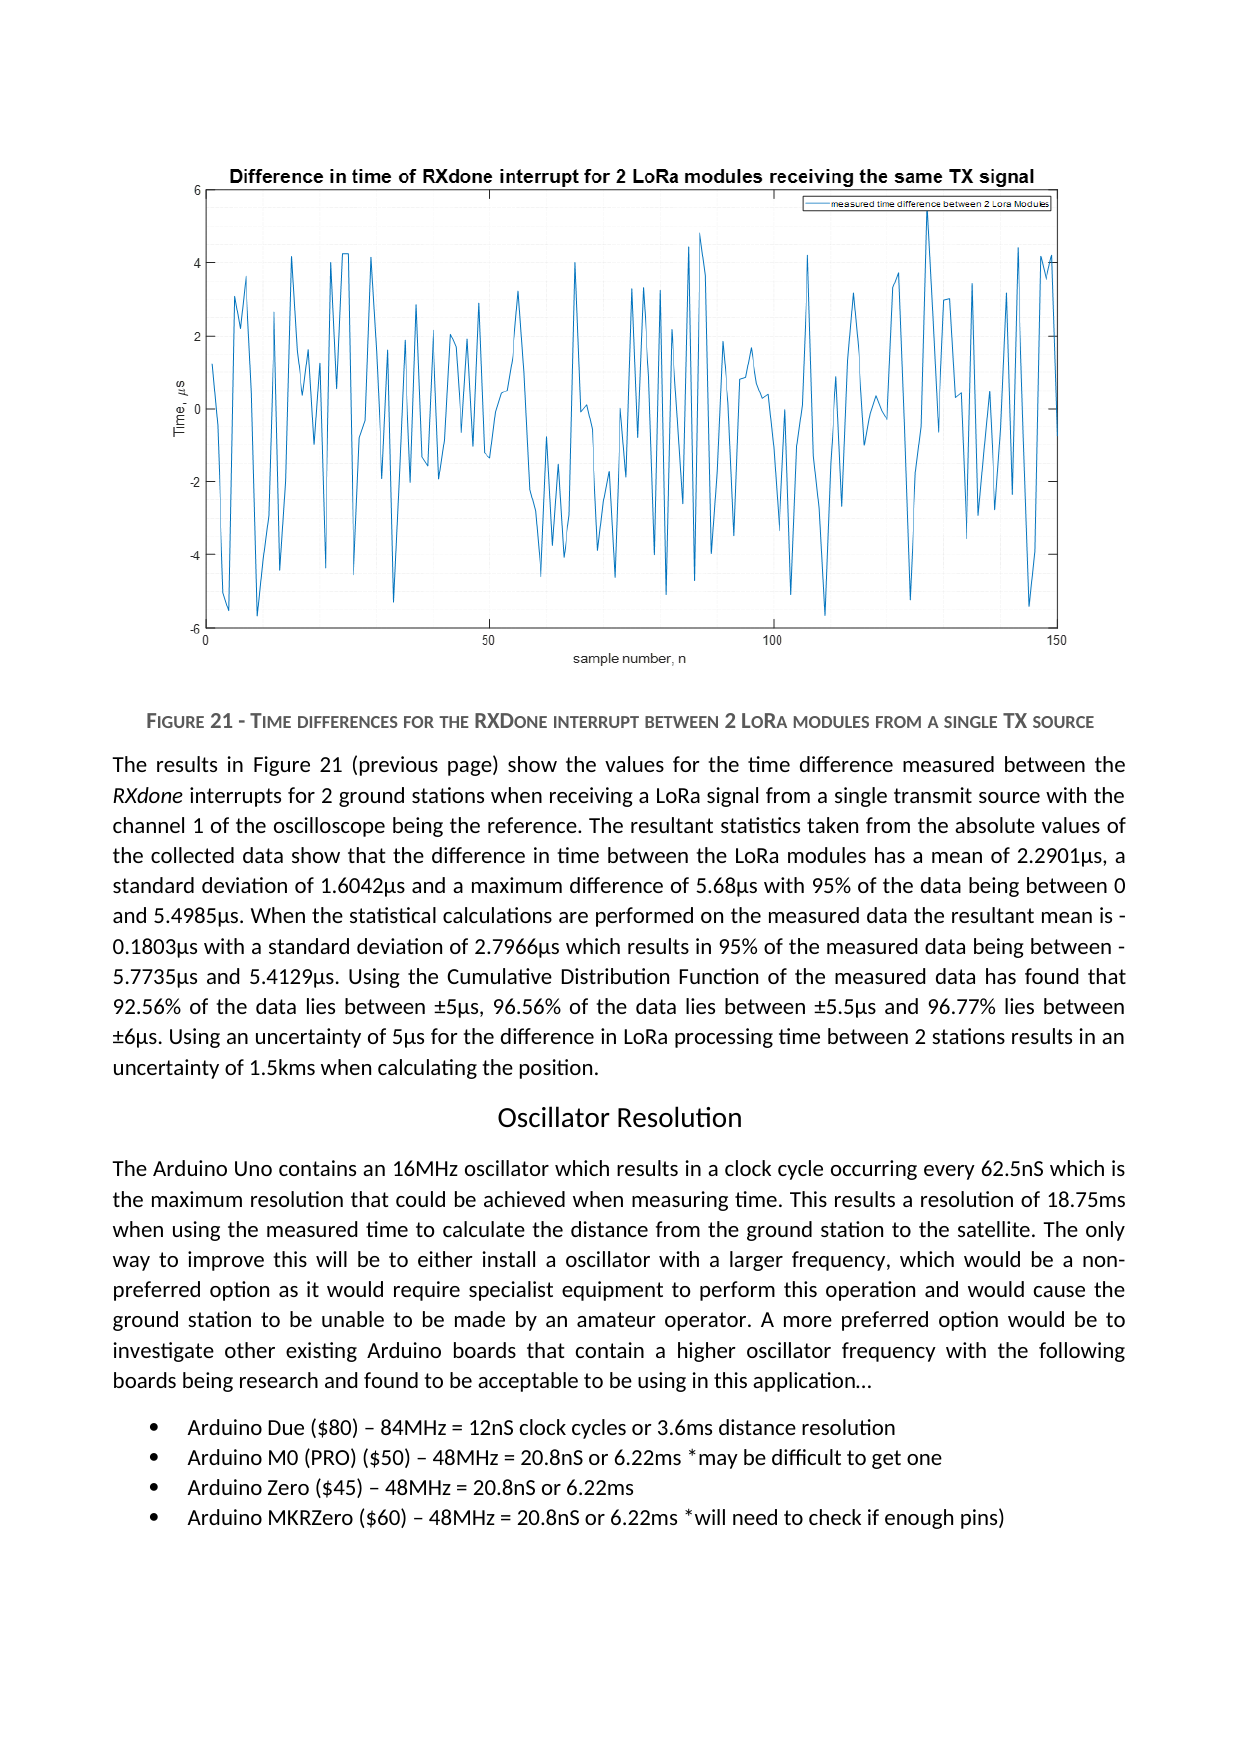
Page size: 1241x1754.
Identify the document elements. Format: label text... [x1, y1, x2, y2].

list Arduino M0 (PRO) ($50) – 48MHz = 20.8nS or 6.22ms *may be difficult to get one [150, 1443, 1128, 1471]
list Arduino Zero ($45) – 48MHz = 20.8nS or 6.22ms [150, 1473, 1128, 1501]
list Arduino MKRZero ($60) – 48MHz = 20.8nS or 6.22ms *will need to check if enough pins) [150, 1503, 1128, 1532]
list Arduino Due ($80) – 84MHz = 12nS clock cycles or 3.6ms distance resolution [150, 1413, 1128, 1441]
picture [167, 150, 1073, 687]
text Oscillator Resolution [112, 1099, 1128, 1135]
text The Arduino Uno contains an 16MHz oscillator which results in a clock cycle occurring every 62.5nS which is the maximum resolution that could be achieved when measuring time. This results a resolution of 18.75ms when using the measured time to calculate the distance from the ground station to the satellite. The only way to improve this will be to either install a oscillator with a larger frequency, which would be a non-preferred option as it would require specialist equipment to perform this operation and would cause the ground station to be unable to be made by an amateur operator. A more preferred option would be to investigate other existing Arduino boards that contain a higher oscillator frequency with the following boards being research and found to be acceptable to be using in this application… [112, 1154, 1128, 1394]
text Figure 21 - Time differences for the RXDone interrupt between 2 LoRa modules from a single TX source [112, 706, 1128, 734]
text The results in Figure 21 (previous page) show the values for the time difference measured between the RXdone interrupts for 2 ground stations when receiving a LoRa signal from a single transmit source with the channel 1 of the oscilloscope being the reference. The resultant statistics taken from the absolute values of the collected data show that the difference in time between the LoRa modules has a mean of 2.2901µs, a standard deviation of 1.6042µs and a maximum difference of 5.68µs with 95% of the data being between 0 and 5.4985µs. When the statistical calculations are performed on the measured data the resultant mean is -0.1803µs with a standard deviation of 2.7966µs which results in 95% of the measured data being between -5.7735µs and 5.4129µs. Using the Cumulative Distribution Function of the measured data has found that 92.56% of the data lies between ±5µs, 96.56% of the data lies between ±5.5µs and 96.77% lies between ±6µs. Using an uncertainty of 5µs for the difference in LoRa processing time between 2 stations results in an uncertainty of 1.5kms when calculating the position. [112, 751, 1128, 1081]
